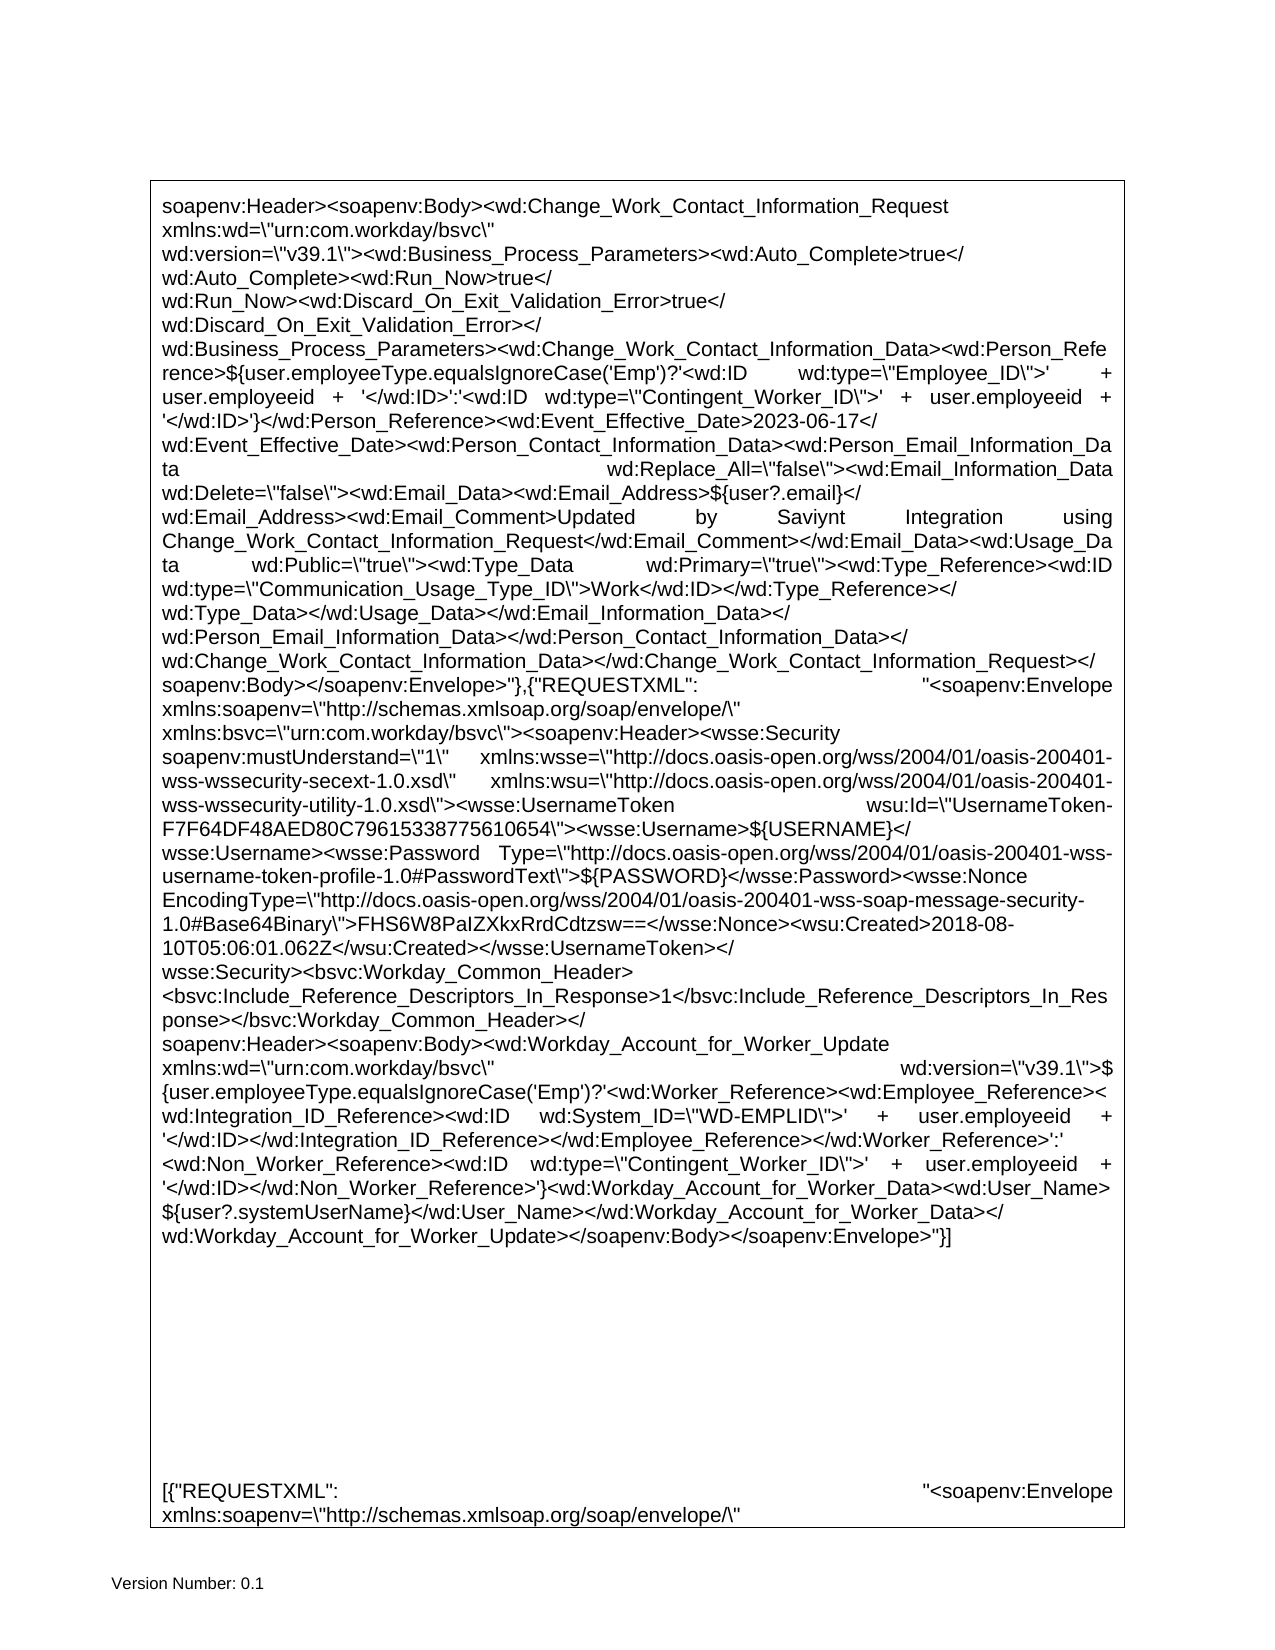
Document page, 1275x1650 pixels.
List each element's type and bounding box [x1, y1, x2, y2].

table_header [151, 181, 1124, 1527]
